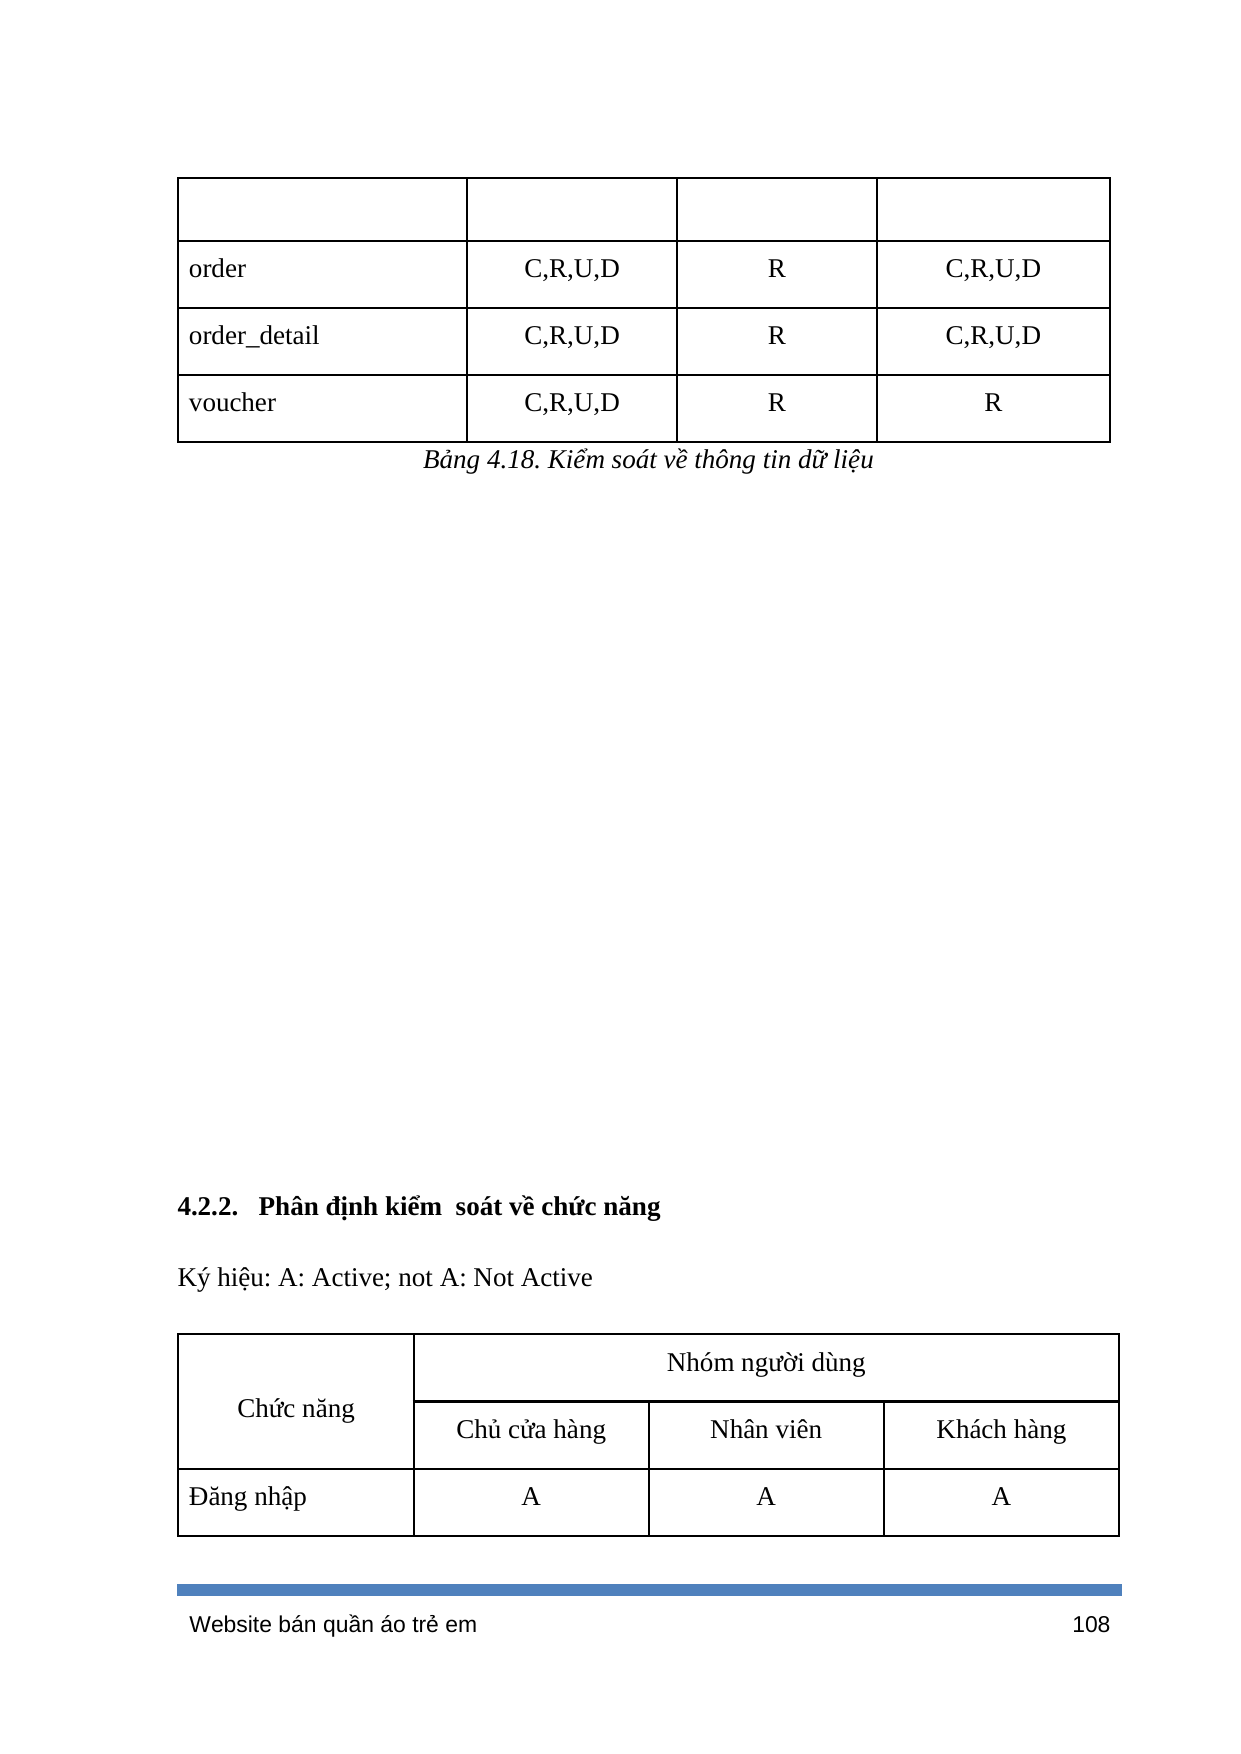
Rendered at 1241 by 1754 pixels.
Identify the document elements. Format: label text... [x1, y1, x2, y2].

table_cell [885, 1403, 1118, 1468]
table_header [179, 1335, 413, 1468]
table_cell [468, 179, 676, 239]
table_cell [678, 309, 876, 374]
text Ký hiệu: A: Active; not A: Not Active [177, 1262, 1122, 1293]
text Bảng 4.18. Kiểm soát về thông tin dữ liệu [177, 443, 1122, 474]
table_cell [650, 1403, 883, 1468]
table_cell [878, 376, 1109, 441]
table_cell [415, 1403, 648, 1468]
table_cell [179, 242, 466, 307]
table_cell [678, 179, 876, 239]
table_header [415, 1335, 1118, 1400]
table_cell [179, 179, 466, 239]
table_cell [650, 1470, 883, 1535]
text 4.2.2. Phân định kiểm soát về chức năng [177, 1190, 1122, 1221]
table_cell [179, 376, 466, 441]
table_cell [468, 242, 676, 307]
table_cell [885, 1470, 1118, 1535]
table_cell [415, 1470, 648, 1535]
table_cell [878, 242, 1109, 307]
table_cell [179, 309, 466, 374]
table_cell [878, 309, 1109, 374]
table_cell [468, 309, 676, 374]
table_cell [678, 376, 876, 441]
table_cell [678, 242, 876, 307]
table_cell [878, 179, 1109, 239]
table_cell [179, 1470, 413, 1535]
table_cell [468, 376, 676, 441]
